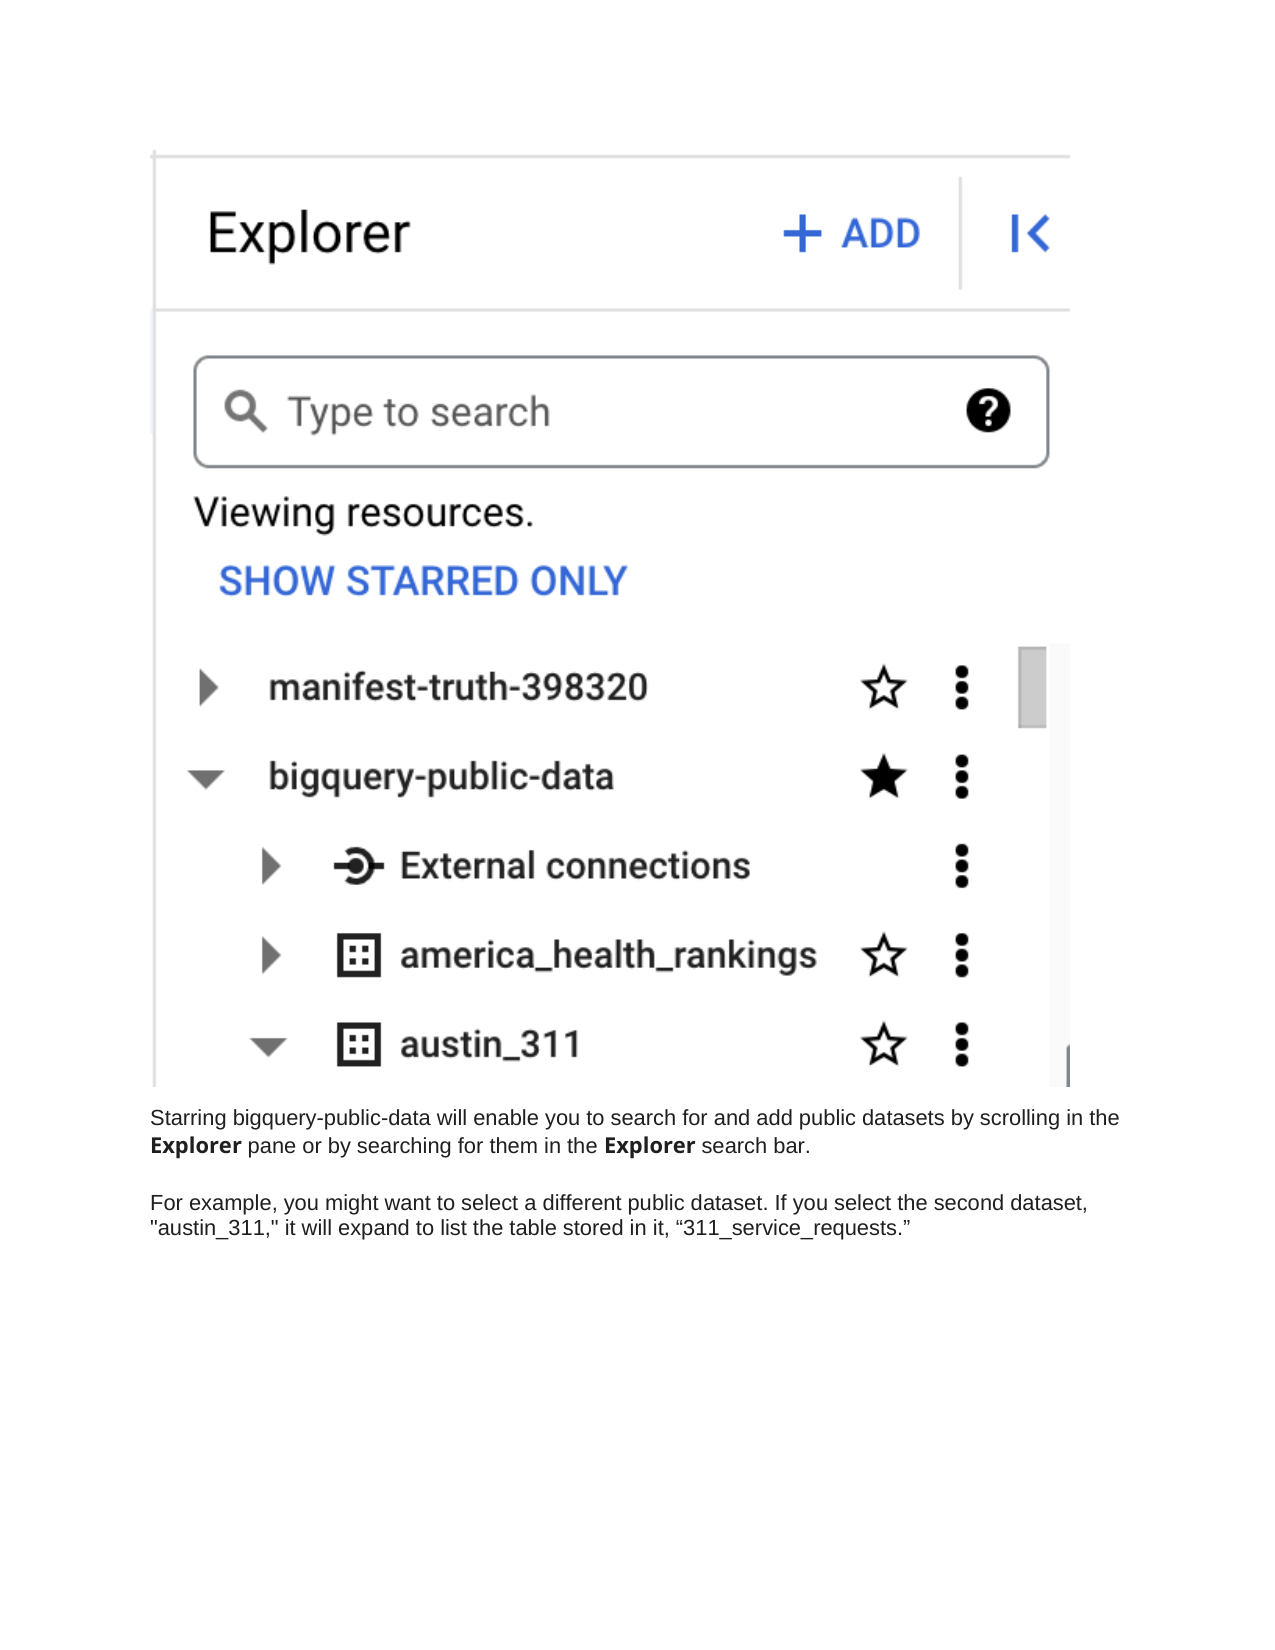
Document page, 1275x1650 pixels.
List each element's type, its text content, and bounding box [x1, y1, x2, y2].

text Starring bigquery-public-data will enable you to search for and add public datasets by scrolling in the Explorer pane or by searching for them in the Explorer search bar. [150, 1105, 1125, 1160]
text For example, you might want to select a different public dataset. If you select the second dataset, "austin_311," it will expand to list the table stored in it, “311_service_requests.” [150, 1189, 1125, 1240]
picture [150, 150, 1070, 1087]
